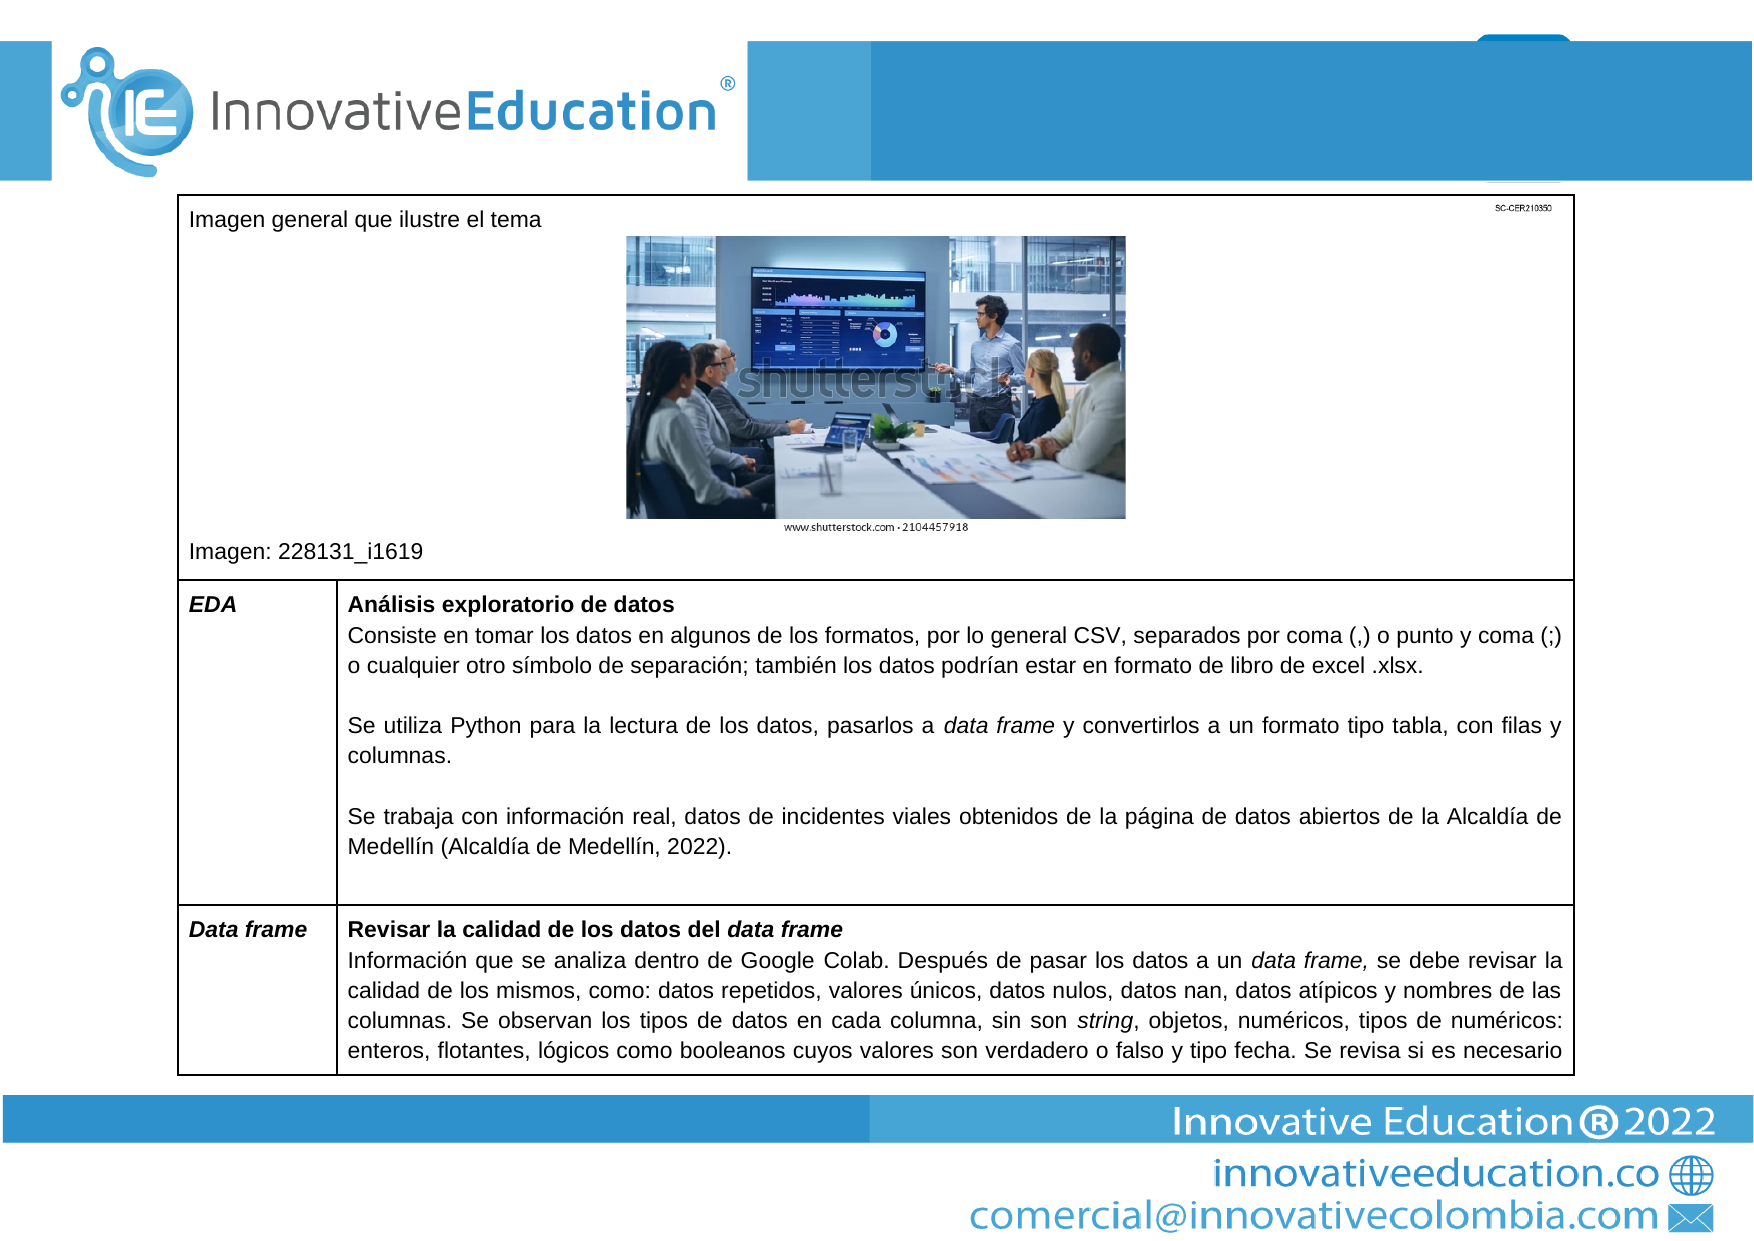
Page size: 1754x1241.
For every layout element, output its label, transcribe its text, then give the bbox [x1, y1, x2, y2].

table_cell Imagen general que ilustre el tema Imagen: 228131_i1619 [179, 196, 1573, 579]
picture [2, 1093, 1754, 1239]
table_cell Data frame [179, 906, 336, 1074]
picture [626, 236, 1126, 535]
table_cell EDA [179, 581, 336, 904]
picture [0, 28, 1752, 214]
table_cell Análisis exploratorio de datos Consiste en tomar los datos en algunos de los formatos, por lo general CSV, separados por coma (,) o punto y coma (;) o cualquier otro símbolo de separación; también los datos podrían estar en formato de libro de excel .xlsx. Se utiliza Python para la lectura de los datos, pasarlos a data frame y convertirlos a un formato tipo tabla, con filas y columnas. Se trabaja con información real, datos de incidentes viales obtenidos de la página de datos abiertos de la Alcaldía de Medellín (Alcaldía de Medellín, 2022). [338, 581, 1573, 904]
